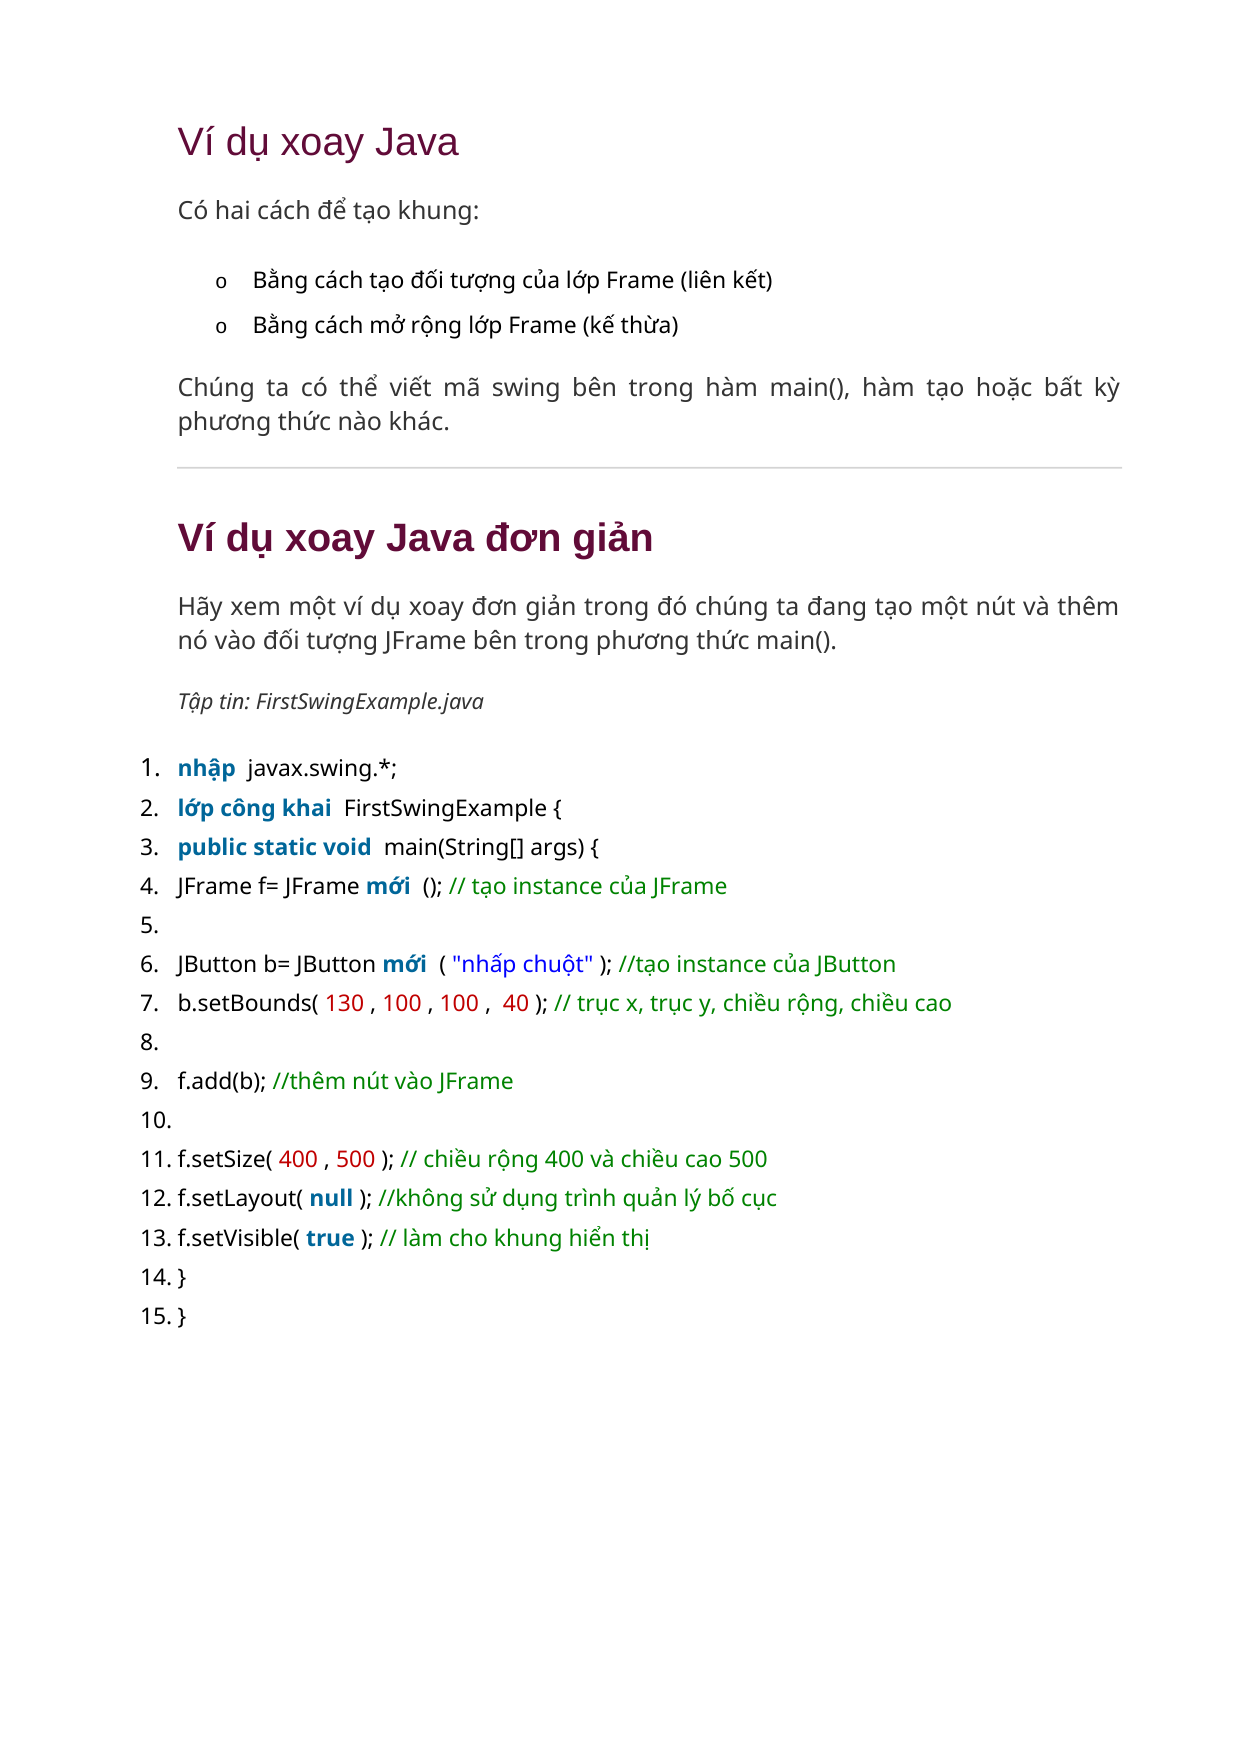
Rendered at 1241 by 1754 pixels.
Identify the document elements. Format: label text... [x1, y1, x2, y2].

list JFrame f= JFrame mới (); // tạo instance của JFrame [140, 862, 1122, 901]
list JButton b= JButton mới ( "nhấp chuột" ); //tạo instance của JButton [140, 940, 1122, 979]
list nhập javax.swing.*; [140, 745, 1122, 784]
text Tập tin: FirstSwingExample.java [177, 686, 1122, 716]
subtitle Ví dụ xoay Java [177, 118, 1122, 164]
text Có hai cách để tạo khung: [177, 193, 1122, 227]
list } [140, 1292, 1122, 1331]
list b.setBounds( 130 , 100 , 100 , 40 ); // trục x, trục y, chiều rộng, chiều cao [140, 979, 1122, 1018]
list f.add(b); //thêm nút vào JFrame [140, 1057, 1122, 1096]
text Hãy xem một ví dụ xoay đơn giản trong đó chúng ta đang tạo một nút và thêm nó vào đối tượng JFrame bên trong phương thức main(). [177, 589, 1122, 657]
list Bằng cách mở rộng lớp Frame (kế thừa) [215, 301, 1122, 341]
list f.setVisible( true ); // làm cho khung hiển thị [140, 1214, 1122, 1253]
list } [140, 1253, 1122, 1292]
list Bằng cách tạo đối tượng của lớp Frame (liên kết) [215, 256, 1122, 295]
list public static void main(String[] args) { [140, 823, 1122, 862]
subtitle Ví dụ xoay Java đơn giản [177, 514, 1122, 559]
list lớp công khai FirstSwingExample { [140, 784, 1122, 823]
list f.setSize( 400 , 500 ); // chiều rộng 400 và chiều cao 500 [140, 1136, 1122, 1174]
text Chúng ta có thể viết mã swing bên trong hàm main(), hàm tạo hoặc bất kỳ phương thức nào khác. [177, 370, 1122, 438]
list f.setLayout( null ); //không sử dụng trình quản lý bố cục [140, 1174, 1122, 1214]
